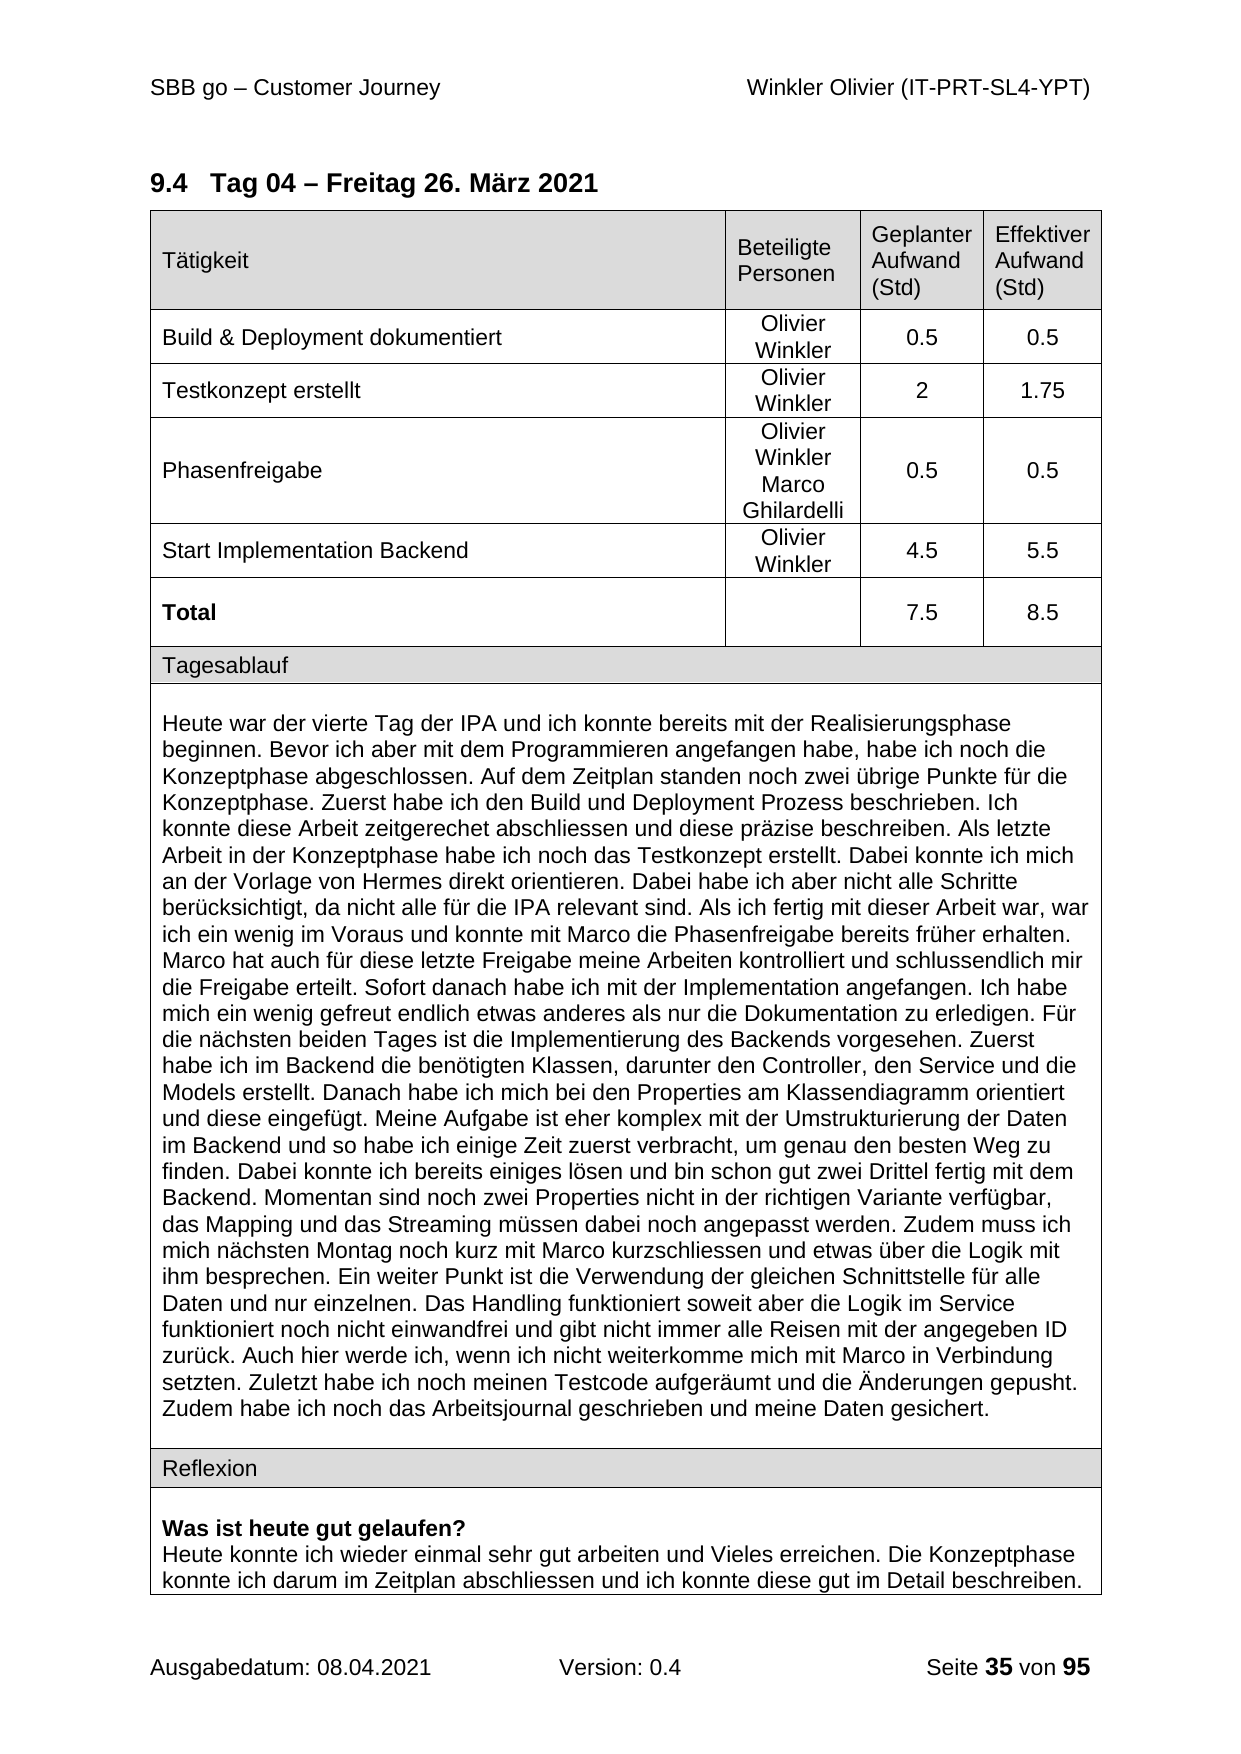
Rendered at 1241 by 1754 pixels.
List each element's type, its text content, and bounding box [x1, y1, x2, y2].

table_cell Reflexion [151, 1449, 1101, 1487]
table_header Effektiver Aufwand (Std) [984, 211, 1101, 309]
table_cell Olivier Winkler Marco Ghilardelli [726, 418, 860, 523]
table_cell Total [151, 578, 725, 646]
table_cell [151, 1488, 1101, 1593]
table_cell 2 [861, 364, 983, 417]
table_header Tätigkeit [151, 211, 725, 309]
subtitle Tag 04 – Freitag 26. März 2021 [150, 167, 1090, 198]
table_cell 4.5 [861, 524, 983, 577]
table_cell Tagesablauf [151, 647, 1101, 682]
table_header Geplanter Aufwand (Std) [861, 211, 983, 309]
table_cell 0.5 [984, 418, 1101, 523]
table_cell 7.5 [861, 578, 983, 646]
table_cell Build & Deployment dokumentiert [151, 310, 725, 363]
table_cell Heute war der vierte Tag der IPA und ich konnte bereits mit der Realisierungsphase beginnen. Bevor ich aber mit dem Programmieren angefangen habe, habe ich noch die Konzeptphase abgeschlossen. Auf dem Zeitplan standen noch zwei übrige Punkte für die Konzeptphase. Zuerst habe ich den Build und Deployment Prozess beschrieben. Ich konnte diese Arbeit zeitgerechet abschliessen und diese präzise beschreiben. Als letzte Arbeit in der Konzeptphase habe ich noch das Testkonzept erstellt. Dabei konnte ich mich an der Vorlage von Hermes direkt orientieren. Dabei habe ich aber nicht alle Schritte berücksichtigt, da nicht alle für die IPA relevant sind. Als ich fertig mit dieser Arbeit war, war ich ein wenig im Voraus und konnte mit Marco die Phasenfreigabe bereits früher erhalten. Marco hat auch für diese letzte Freigabe meine Arbeiten kontrolliert und schlussendlich mir die Freigabe erteilt. Sofort danach habe ich mit der Implementation angefangen. Ich habe mich ein wenig gefreut endlich etwas anderes als nur die Dokumentation zu erledigen. Für die nächsten beiden Tages ist die Implementierung des Backends vorgesehen. Zuerst habe ich im Backend die benötigten Klassen, darunter den Controller, den Service und die Models erstellt. Danach habe ich mich bei den Properties am Klassendiagramm orientiert und diese eingefügt. Meine Aufgabe ist eher komplex mit der Umstrukturierung der Daten im Backend und so habe ich einige Zeit zuerst verbracht, um genau den besten Weg zu finden. Dabei konnte ich bereits einiges lösen und bin schon gut zwei Drittel fertig mit dem Backend. Momentan sind noch zwei Properties nicht in der richtigen Variante verfügbar, das Mapping und das Streaming müssen dabei noch angepasst werden. Zudem muss ich mich nächsten Montag noch kurz mit Marco kurzschliessen und etwas über die Logik mit ihm besprechen. Ein weiter Punkt ist die Verwendung der gleichen Schnittstelle für alle Daten und nur einzelnen. Das Handling funktioniert soweit aber die Logik im Service funktioniert noch nicht einwandfrei und gibt nicht immer alle Reisen mit der angegeben ID zurück. Auch hier werde ich, wenn ich nicht weiterkomme mich mit Marco in Verbindung setzten. Zuletzt habe ich noch meinen Testcode aufgeräumt und die Änderungen gepusht. Zudem habe ich noch das Arbeitsjournal geschrieben und meine Daten gesichert. [151, 684, 1101, 1448]
table_cell Olivier Winkler [726, 364, 860, 417]
table_cell Phasenfreigabe [151, 418, 725, 523]
table_header Beteiligte Personen [726, 211, 860, 309]
table_cell 0.5 [861, 418, 983, 523]
table_cell 5.5 [984, 524, 1101, 577]
table_cell Olivier Winkler [726, 310, 860, 363]
table_cell 1.75 [984, 364, 1101, 417]
table_cell [726, 578, 860, 646]
table_cell 8.5 [984, 578, 1101, 646]
table_cell 0.5 [861, 310, 983, 363]
table_cell Testkonzept erstellt [151, 364, 725, 417]
table_cell 0.5 [984, 310, 1101, 363]
table_cell Start Implementation Backend [151, 524, 725, 577]
table_cell Olivier Winkler [726, 524, 860, 577]
